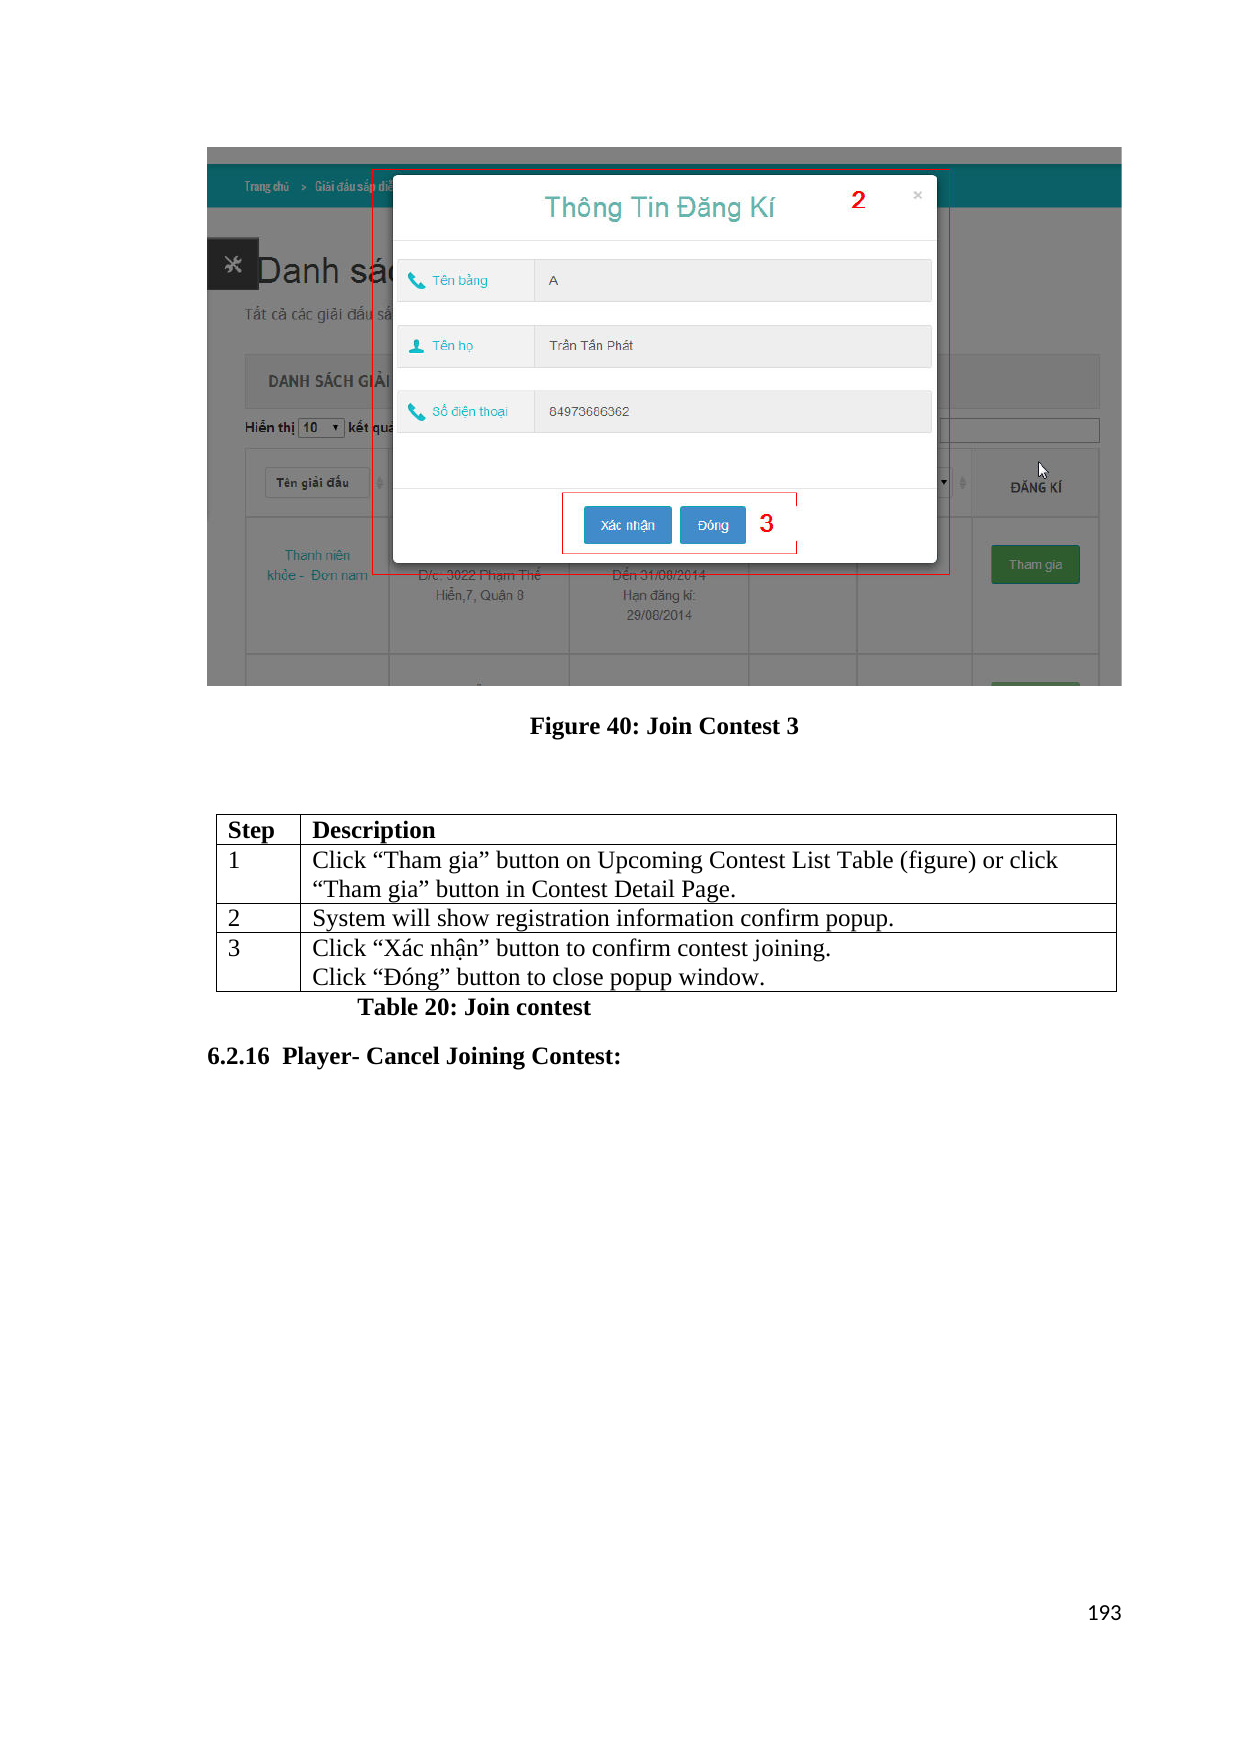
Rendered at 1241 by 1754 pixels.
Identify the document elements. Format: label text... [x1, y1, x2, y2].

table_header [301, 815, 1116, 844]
subtitle Player- Cancel Joining Contest: [207, 1041, 1122, 1070]
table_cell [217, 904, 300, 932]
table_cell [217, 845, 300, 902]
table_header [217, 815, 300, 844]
picture [207, 147, 1122, 686]
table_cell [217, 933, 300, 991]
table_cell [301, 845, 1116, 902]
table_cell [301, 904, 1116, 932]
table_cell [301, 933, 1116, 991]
